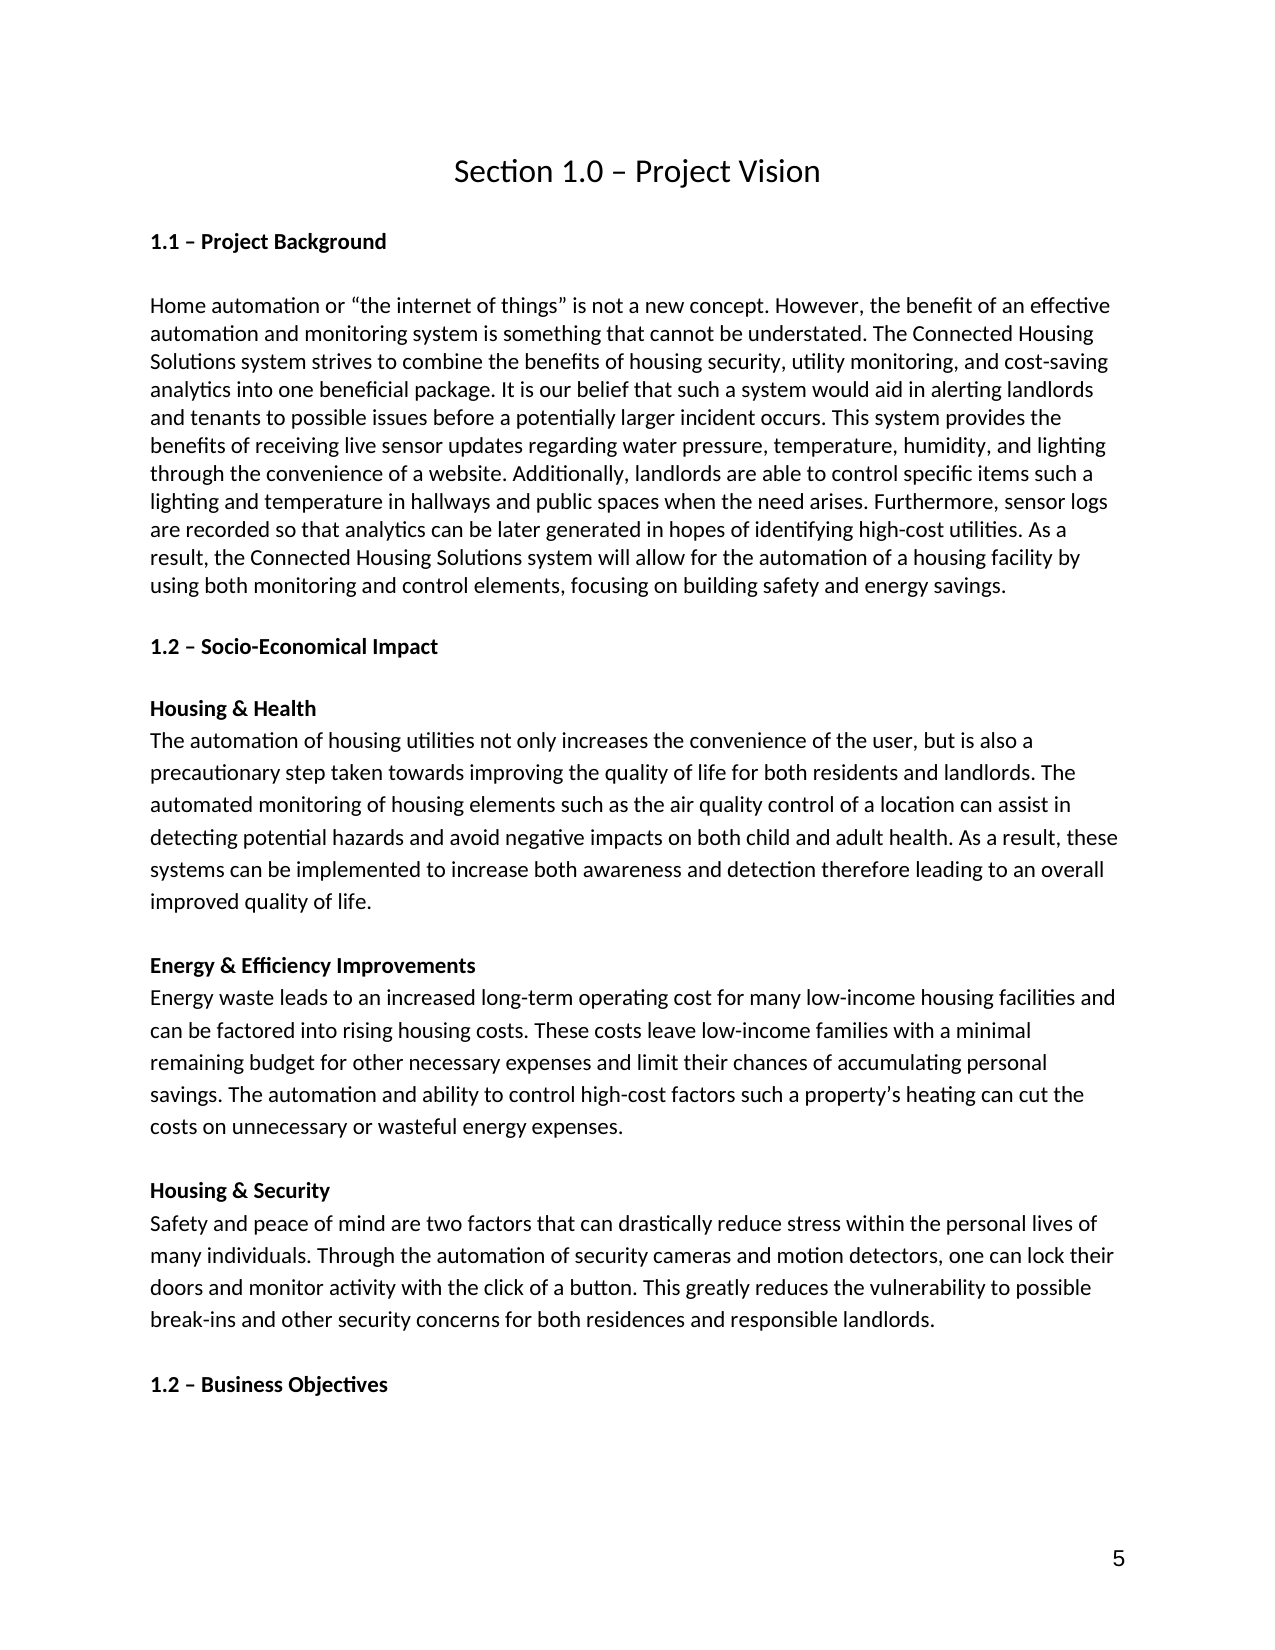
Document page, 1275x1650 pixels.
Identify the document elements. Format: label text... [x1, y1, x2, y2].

text The automation of housing utilities not only increases the convenience of the user, but is also a precautionary step taken towards improving the quality of life for both residents and landlords. The automated monitoring of housing elements such as the air quality control of a location can assist in detecting potential hazards and avoid negative impacts on both child and adult health. As a result, these systems can be implemented to increase both awareness and detection therefore leading to an overall improved quality of life. [150, 726, 1125, 915]
text Housing & Health [150, 694, 1125, 722]
text Home automation or “the internet of things” is not a new concept. However, the benefit of an effective automation and monitoring system is something that cannot be understated. The Connected Housing Solutions system strives to combine the benefits of housing security, utility monitoring, and cost-saving analytics into one beneficial package. It is our belief that such a system would aid in alerting landlords and tenants to possible issues before a potentially larger incident occurs. This system provides the benefits of receiving live sensor updates regarding water pressure, temperature, humidity, and lighting through the convenience of a website. Additionally, landlords are able to control specific items such a lighting and temperature in hallways and public spaces when the need arises. Furthermore, sensor logs are recorded so that analytics can be later generated in hopes of identifying high-cost utilities. As a result, the Connected Housing Solutions system will allow for the automation of a housing facility by using both monitoring and control elements, focusing on building safety and energy savings. [150, 291, 1125, 599]
text Energy waste leads to an increased long-term operating cost for many low-income housing facilities and can be factored into rising housing costs. These costs leave low-income families with a minimal remaining budget for other necessary expenses and limit their chances of accumulating personal savings. The automation and ability to control high-cost factors such a property’s heating can cut the costs on unnecessary or wasteful energy expenses. [150, 983, 1125, 1140]
text Safety and peace of mind are two factors that can drastically reduce stress within the personal lives of many individuals. Through the automation of security cameras and motion detectors, one can lock their doors and monitor activity with the click of a button. This greatly reduces the vulnerability to possible break-ins and other security concerns for both residences and responsible landlords. [150, 1209, 1125, 1333]
text 1.2 – Business Objectives [150, 1370, 1125, 1398]
subtitle Section 1.0 – Project Vision [150, 150, 1125, 191]
text Energy & Efficiency Improvements [150, 951, 1125, 979]
text Housing & Security [150, 1177, 1125, 1205]
text 1.1 – Project Background [150, 227, 1125, 255]
text 1.2 – Socio-Economical Impact [150, 632, 1125, 690]
